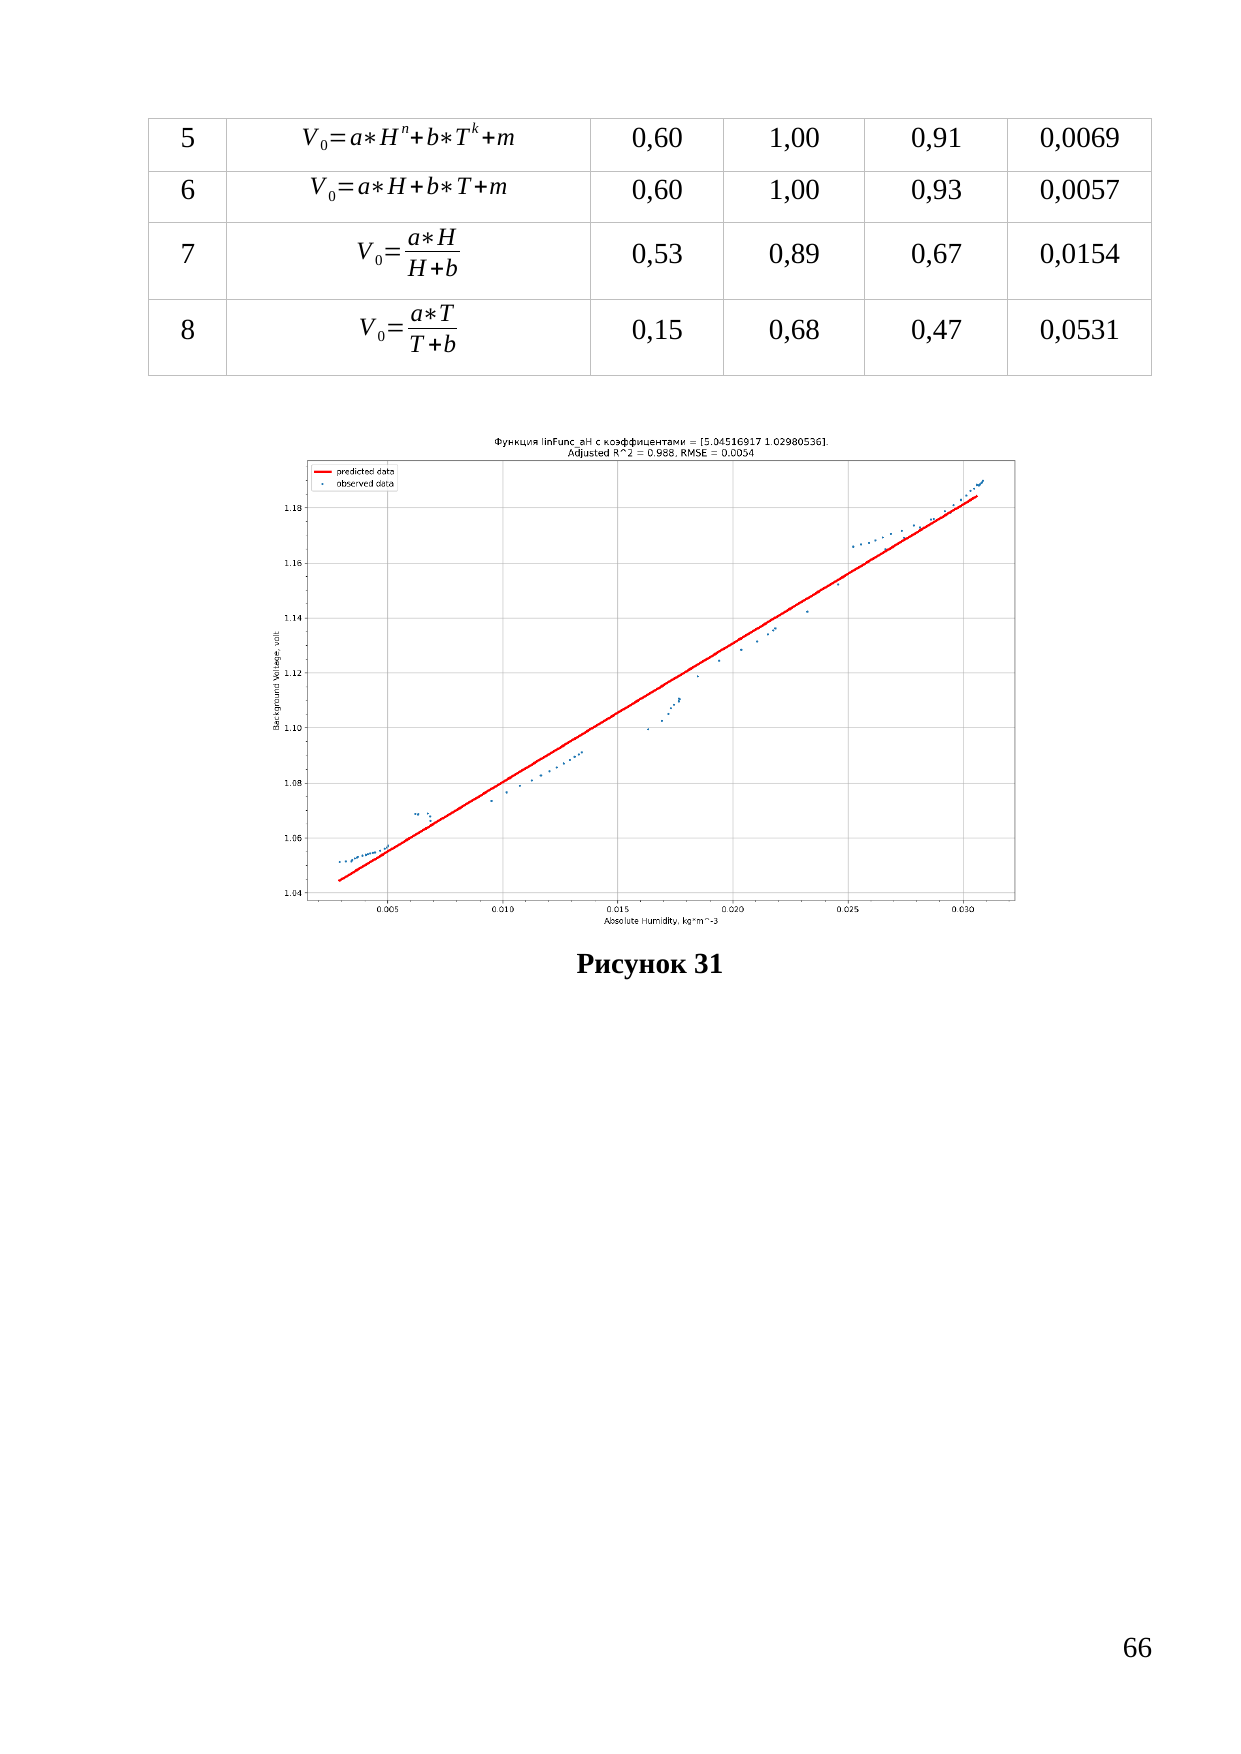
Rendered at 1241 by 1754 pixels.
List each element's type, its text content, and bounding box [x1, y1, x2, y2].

table_cell 0,53 [591, 223, 723, 299]
table_cell 0,91 [865, 119, 1007, 171]
table_cell [227, 300, 590, 375]
table_cell 0,47 [865, 300, 1007, 375]
table_cell 0,15 [591, 300, 723, 375]
table_cell 0,0069 [1008, 119, 1151, 171]
table_cell 0,67 [865, 223, 1007, 299]
table_cell 8 [149, 300, 226, 375]
table_cell 5 [149, 119, 226, 171]
table_cell 1,00 [724, 119, 864, 171]
table_cell 1,00 [724, 172, 864, 222]
table_cell [227, 172, 590, 222]
table_cell 0,60 [591, 119, 723, 171]
table_cell 0,0154 [1008, 223, 1151, 299]
table_cell 0,93 [865, 172, 1007, 222]
table_cell 7 [149, 223, 226, 299]
table_cell 0,0057 [1008, 172, 1151, 222]
table_cell 6 [149, 172, 226, 222]
table_cell [227, 119, 590, 171]
table_cell 0,89 [724, 223, 864, 299]
table_cell 0,0531 [1008, 300, 1151, 375]
picture [266, 426, 1034, 930]
table_cell [227, 223, 590, 299]
table_cell 0,68 [724, 300, 864, 375]
table_cell 0,60 [591, 172, 723, 222]
